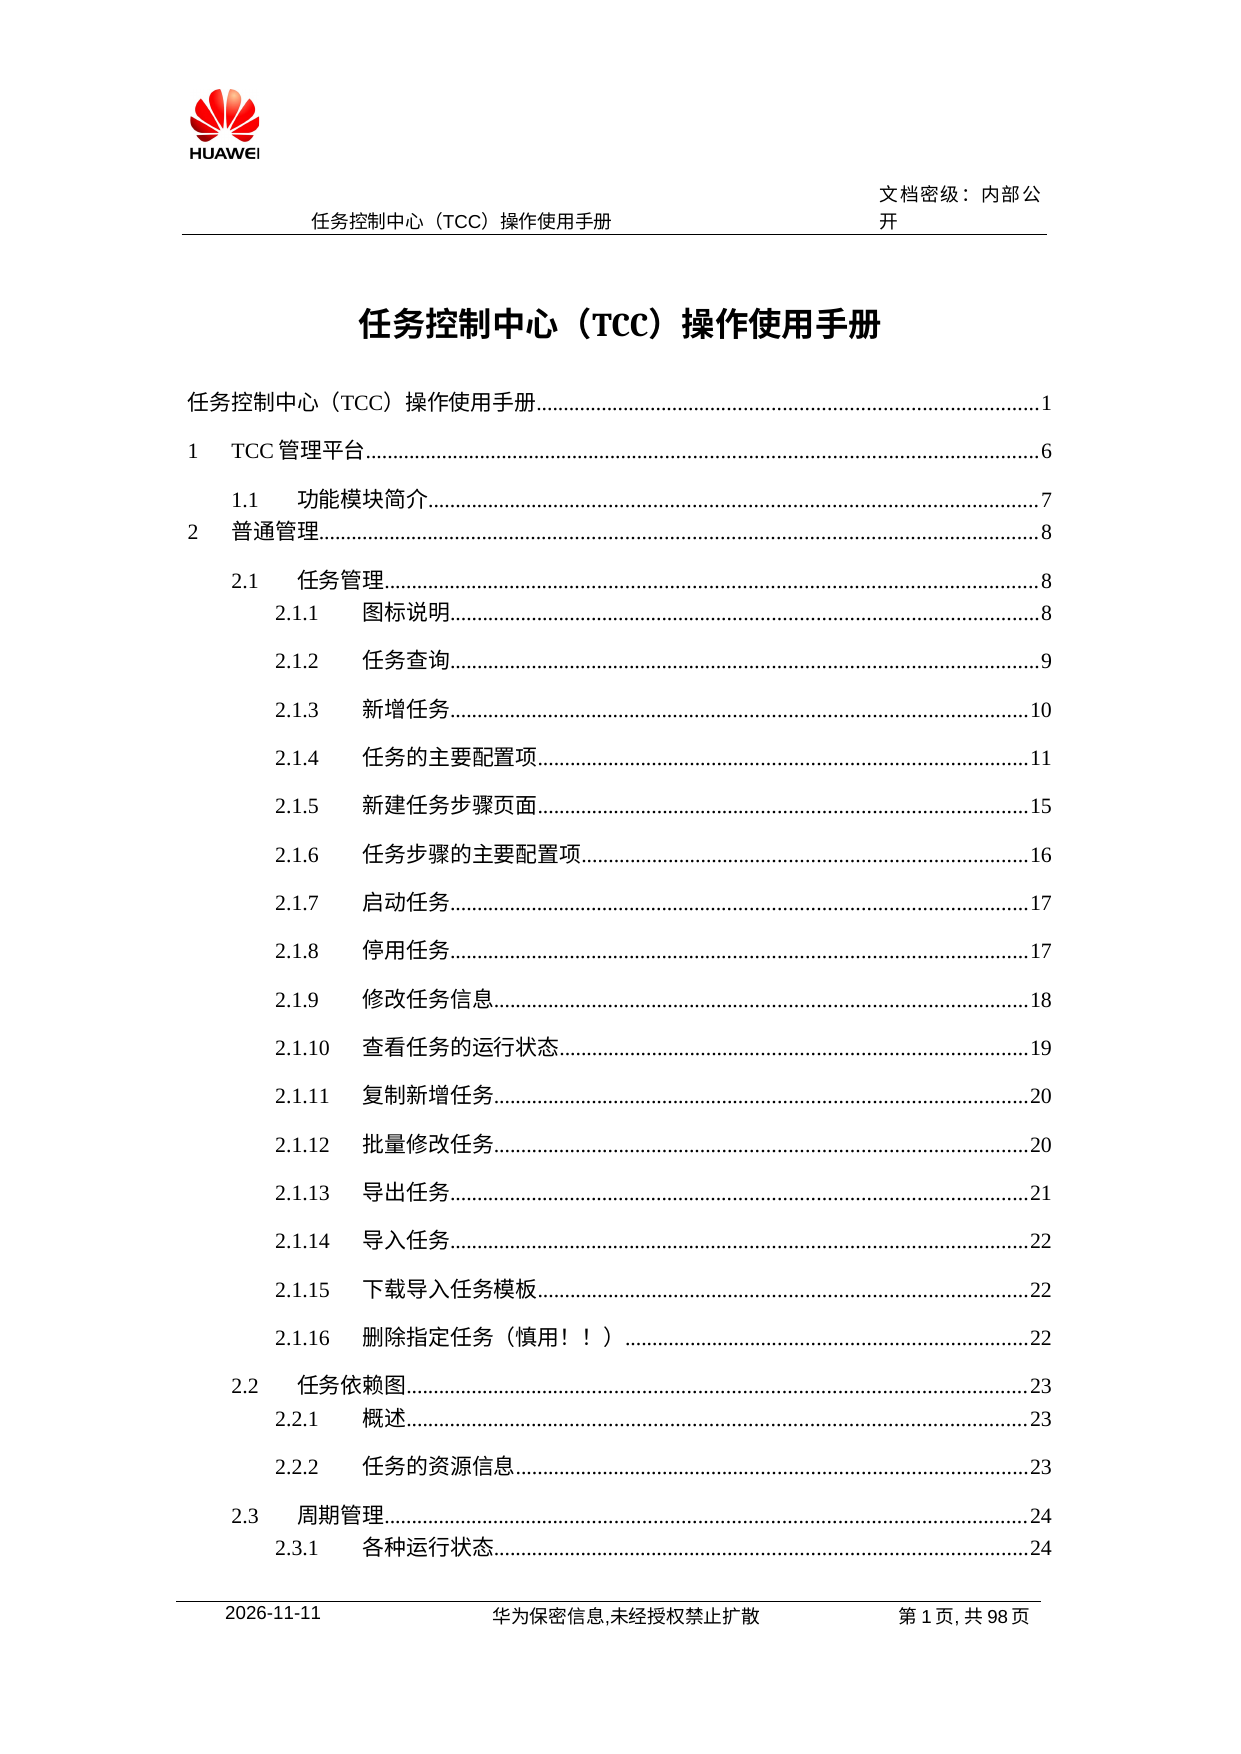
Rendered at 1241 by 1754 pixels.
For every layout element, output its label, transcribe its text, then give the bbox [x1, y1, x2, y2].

text 2.1.15 下载导入任务模板 22 [275, 1271, 1053, 1304]
text 2.1 任务管理 8 [231, 562, 1053, 595]
text 2.1.2 任务查询 9 [275, 643, 1053, 676]
text 2.1.11 复制新增任务 20 [275, 1078, 1053, 1111]
text 2.2.2 任务的资源信息 23 [275, 1449, 1053, 1481]
text 2.1.6 任务步骤的主要配置项 16 [275, 836, 1053, 869]
text 2.1.14 导入任务 22 [275, 1223, 1053, 1256]
text 2.1.4 任务的主要配置项 11 [275, 740, 1053, 772]
text 2.1.3 新增任务 10 [275, 691, 1053, 724]
text 2.1.9 修改任务信息 18 [275, 981, 1053, 1014]
text 2.1.7 启动任务 17 [275, 885, 1053, 917]
text 1 TCC管理平台 6 [187, 433, 1053, 466]
text 2.2.1 概述 23 [275, 1401, 1053, 1433]
text 2.3.1 各种运行状态 24 [275, 1530, 1053, 1562]
text 任务控制中心（TCC）操作使用手册 1 [187, 385, 1053, 417]
text 1.1 功能模块简介 7 [231, 481, 1053, 514]
picture [190, 89, 260, 159]
text 2 普通管理 8 [187, 514, 1053, 546]
text 2.1.16 删除指定任务（慎用！！） 22 [275, 1320, 1053, 1352]
title 任务控制中心（TCC）操作使用手册 [187, 289, 1053, 354]
text 2.1.10 查看任务的运行状态 19 [275, 1030, 1053, 1062]
text 2.1.1 图标说明 8 [275, 595, 1053, 627]
text 2.1.8 停用任务 17 [275, 933, 1053, 966]
text 2.1.12 批量修改任务 20 [275, 1126, 1053, 1159]
text 2.1.13 导出任务 21 [275, 1175, 1053, 1207]
text 2.1.5 新建任务步骤页面 15 [275, 788, 1053, 821]
text 2.3 周期管理 24 [231, 1497, 1053, 1530]
text 2.2 任务依赖图 23 [231, 1368, 1053, 1401]
